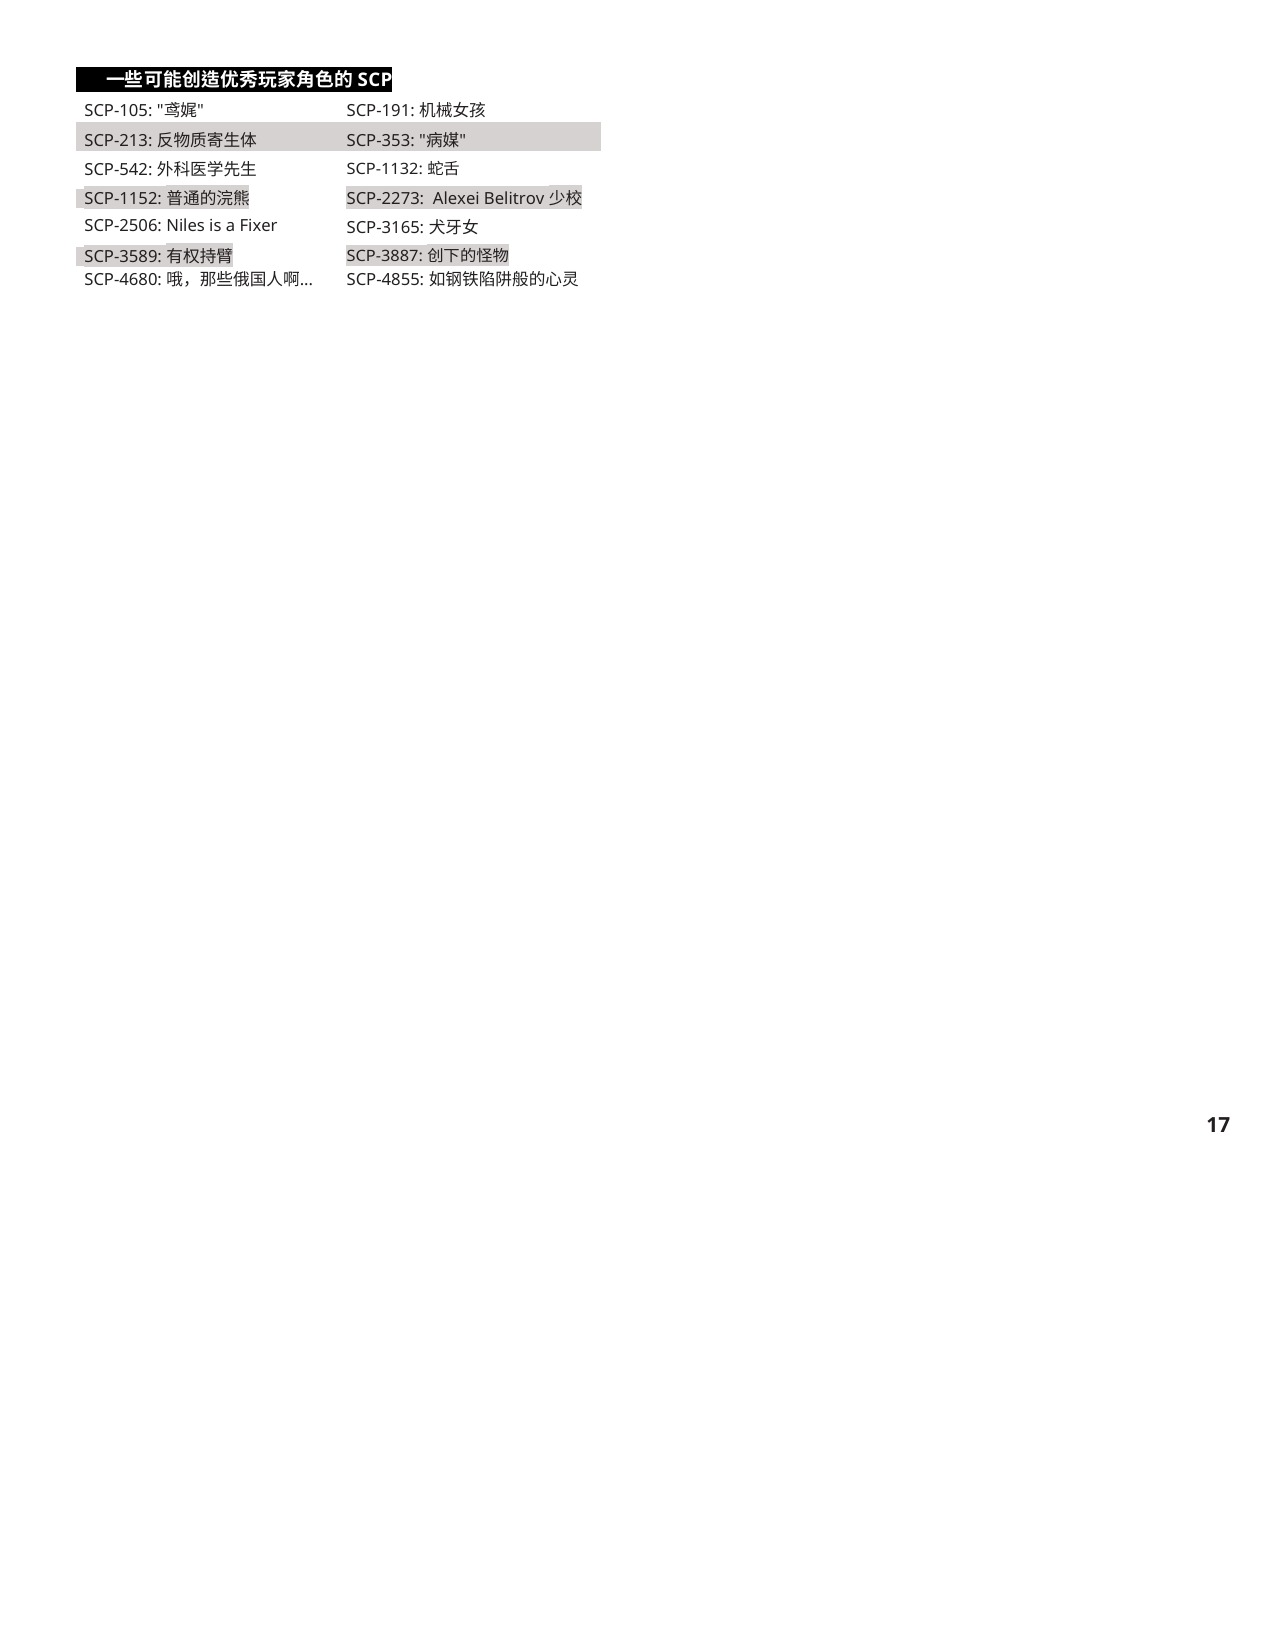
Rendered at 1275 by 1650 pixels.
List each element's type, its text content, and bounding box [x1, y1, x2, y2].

table_cell SCP-3165: 犬牙女 [335, 209, 601, 238]
table_cell SCP-191: 机械女孩 [335, 93, 601, 122]
text 17 [14, 1110, 1230, 1138]
table_cell SCP-542: 外科医学先生 [76, 151, 335, 180]
table_cell SCP-105: "鸢娓" [76, 93, 335, 122]
table_cell SCP-1152: 普通的浣熊 [76, 180, 335, 209]
table_cell SCP-3887: 创下的怪物 [335, 238, 601, 267]
table_header 一些可能创造优秀玩家角色的SCP [76, 67, 601, 93]
table_cell SCP-353: "病媒" [335, 122, 601, 151]
table_cell SCP-2273: Alexei Belitrov 少校 [335, 180, 601, 209]
table_cell SCP-2506: Niles is a Fixer [76, 209, 335, 238]
table_cell SCP-3589: 有权持臂 [76, 238, 335, 267]
table_cell SCP-1132: 蛇舌 [335, 151, 601, 180]
table_cell SCP-4680: 哦，那些俄国人啊... [76, 267, 335, 291]
table_cell SCP-213: 反物质寄生体 [76, 122, 335, 151]
table_cell SCP-4855: 如钢铁陷阱般的心灵 [335, 267, 601, 291]
